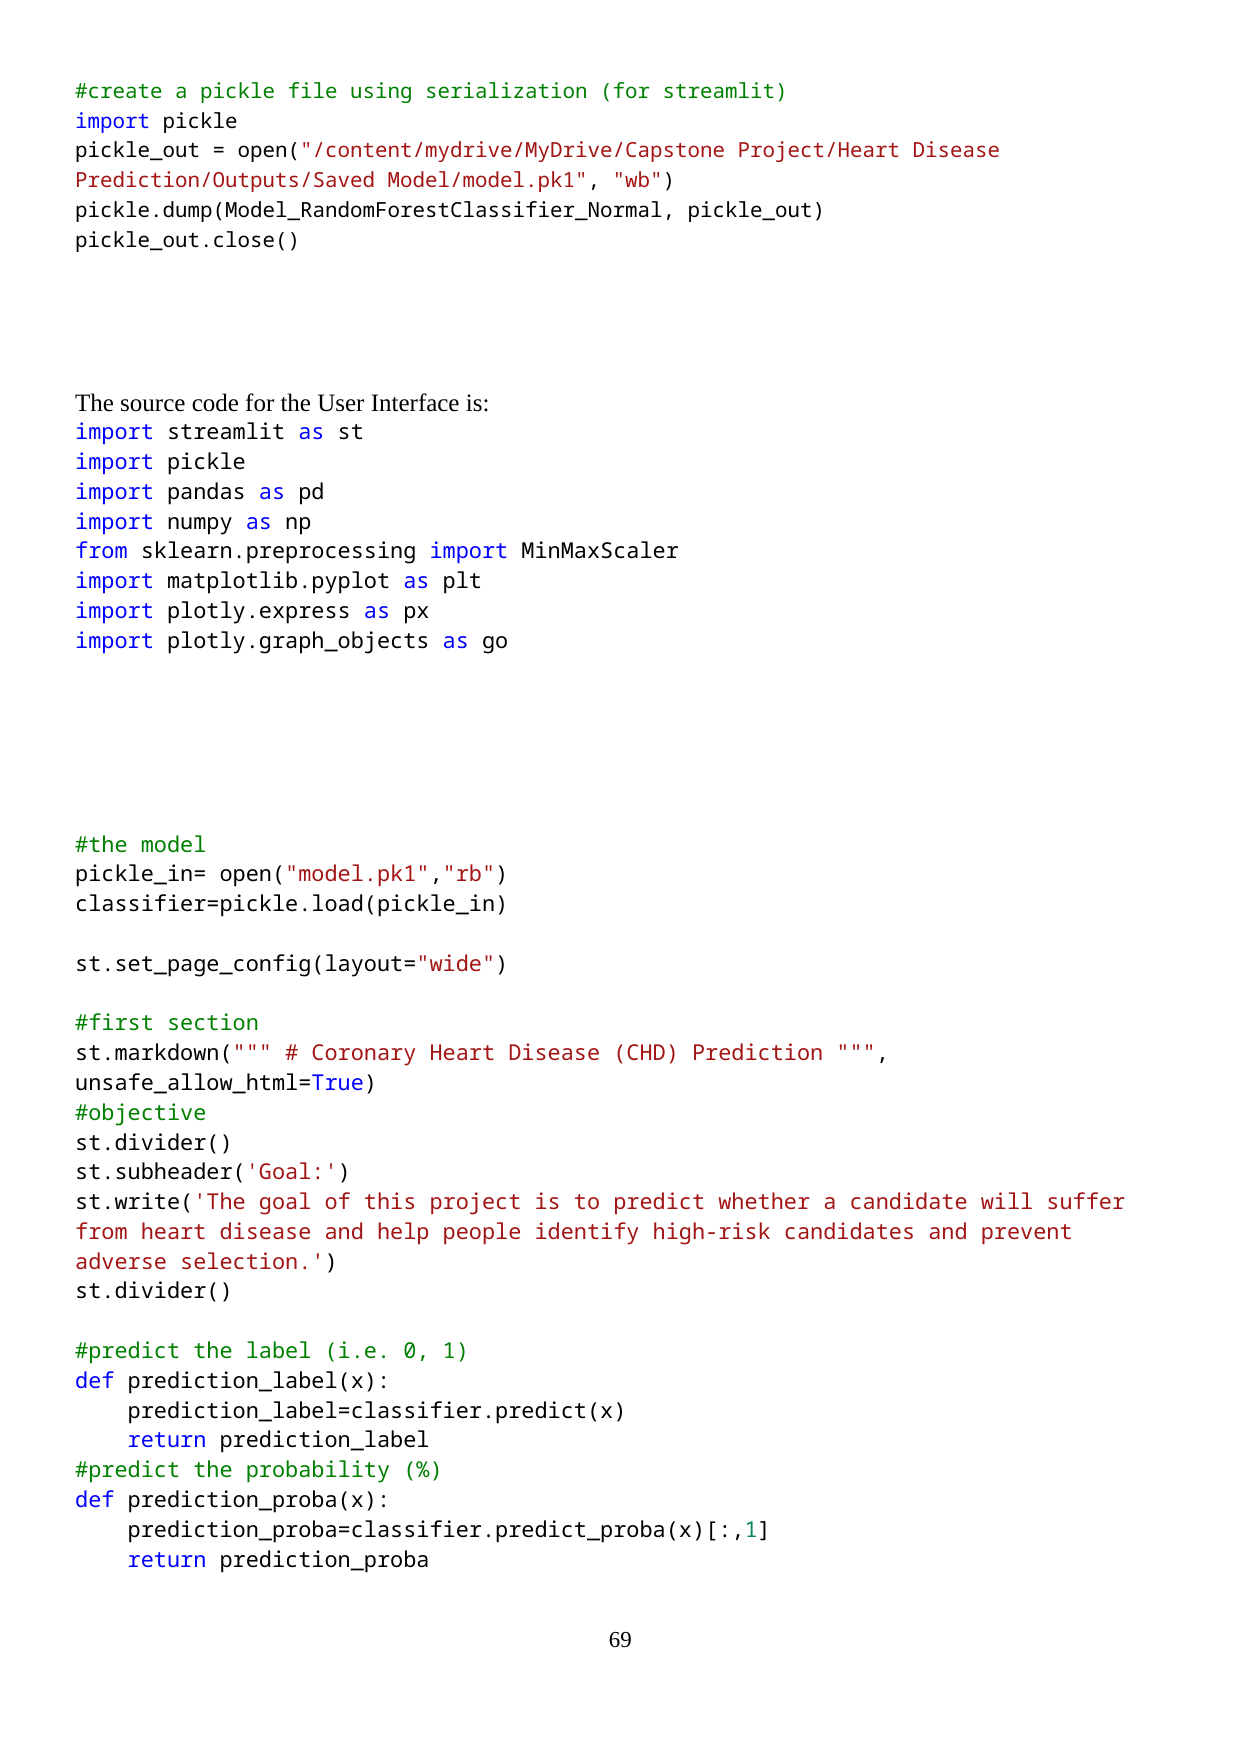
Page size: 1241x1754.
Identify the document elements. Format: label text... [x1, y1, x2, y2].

text pickle_out.close() [75, 223, 1165, 253]
text prediction_label=classifier.predict(x) [75, 1394, 1165, 1424]
text st.set_page_config(layout="wide") [75, 948, 1165, 977]
text pickle.dump(Model_RandomForestClassifier_Normal, pickle_out) [75, 194, 1165, 223]
text pickle_out = open("/content/mydrive/MyDrive/Capstone Project/Heart Disease Prediction/Outputs/Saved Model/model.pk1", "wb") [75, 134, 1165, 194]
text st.divider() [75, 1126, 1165, 1156]
text st.write('The goal of this project is to predict whether a candidate will suffer from heart disease and help people identify high-risk candidates and prevent adverse selection.') [75, 1186, 1165, 1275]
text import matplotlib.pyplot as plt [75, 565, 1165, 595]
text prediction_proba=classifier.predict_proba(x)[:,1] [75, 1514, 1165, 1543]
text from sklearn.preprocessing import MinMaxScaler [75, 536, 1165, 565]
text pickle_in= open("model.pk1","rb") [75, 858, 1165, 888]
text import pandas as pd [75, 476, 1165, 506]
text #first section [75, 1007, 1165, 1037]
text st.markdown(""" # Coronary Heart Disease (CHD) Prediction """, unsafe_allow_html=True) [75, 1037, 1165, 1097]
text #the model [75, 828, 1165, 858]
text return prediction_label [75, 1424, 1165, 1454]
text import streamlit as st [75, 416, 1165, 446]
text st.subheader('Goal:') [75, 1156, 1165, 1186]
text import pickle [75, 105, 1165, 134]
text st.divider() [75, 1275, 1165, 1305]
text def prediction_label(x): [75, 1365, 1165, 1394]
text import pickle [75, 446, 1165, 476]
text #objective [75, 1097, 1165, 1126]
text #predict the label (i.e. 0, 1) [75, 1335, 1165, 1365]
text #predict the probability (%) [75, 1454, 1165, 1484]
text import numpy as np [75, 506, 1165, 536]
text #create a pickle file using serialization (for streamlit) [75, 75, 1165, 105]
text import plotly.graph_objects as go [75, 625, 1165, 655]
text classifier=pickle.load(pickle_in) [75, 888, 1165, 918]
text def prediction_proba(x): [75, 1484, 1165, 1514]
text import plotly.express as px [75, 595, 1165, 625]
text return prediction_proba [75, 1543, 1165, 1573]
text The source code for the User Interface is: [75, 388, 1165, 416]
